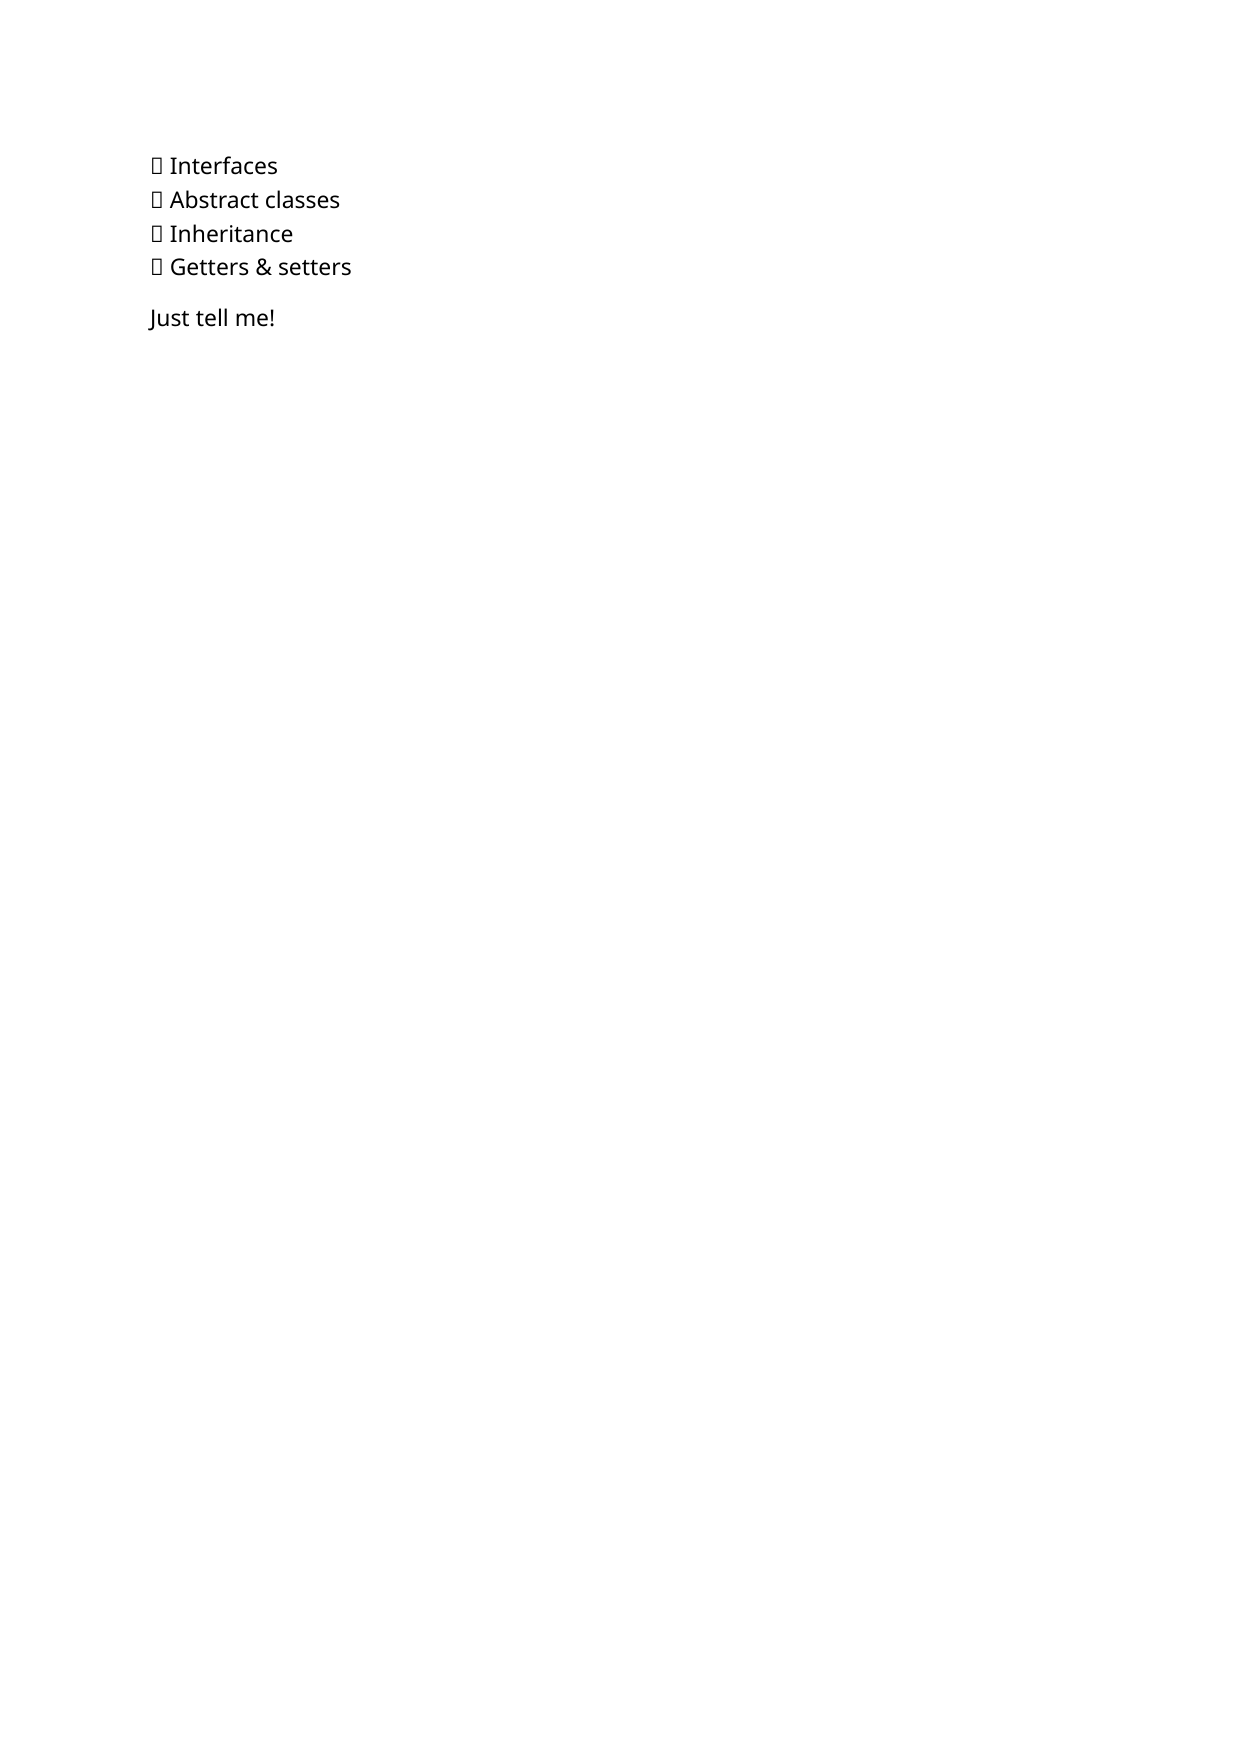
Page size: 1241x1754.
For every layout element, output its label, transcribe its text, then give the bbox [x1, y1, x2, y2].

text Just tell me! [150, 302, 1090, 333]
text ✅ Interfaces ✅ Abstract classes ✅ Inheritance ✅ Getters & setters [150, 150, 1090, 282]
